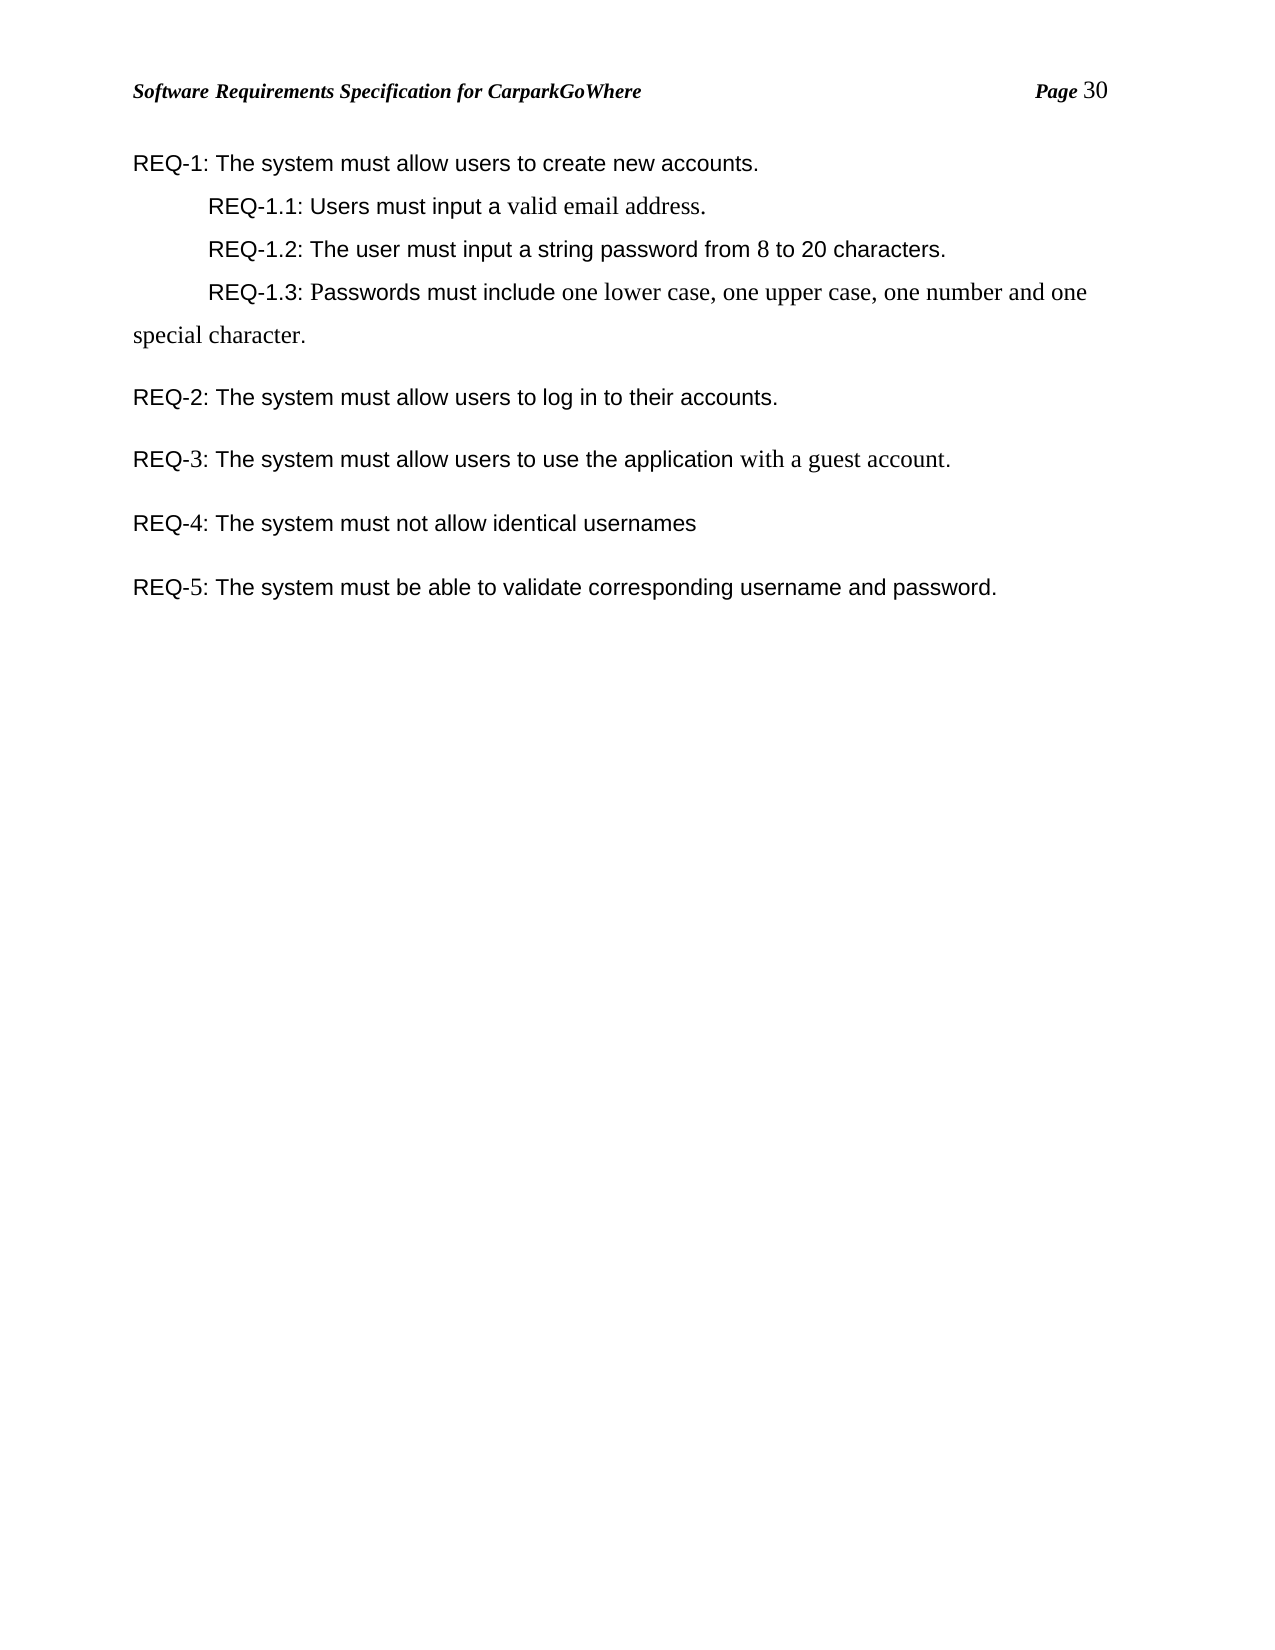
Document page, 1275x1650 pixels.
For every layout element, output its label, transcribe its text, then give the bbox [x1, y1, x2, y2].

text REQ-2: The system must allow users to log in to their accounts. [133, 384, 1140, 410]
text REQ-3: The system must allow users to use the application with a guest account. [133, 444, 1140, 473]
text REQ-5: The system must be able to validate corresponding username and password. [133, 572, 1140, 641]
text REQ-1: The system must allow users to create new accounts. REQ-1.1: Users must input a valid email address. REQ-1.2: The user must input a string password from 8 to 20 characters. REQ-1.3: Passwords must include one lower case, one upper case, one number and one special character. [133, 150, 1140, 349]
text REQ-4: The system must not allow identical usernames [133, 508, 1140, 537]
